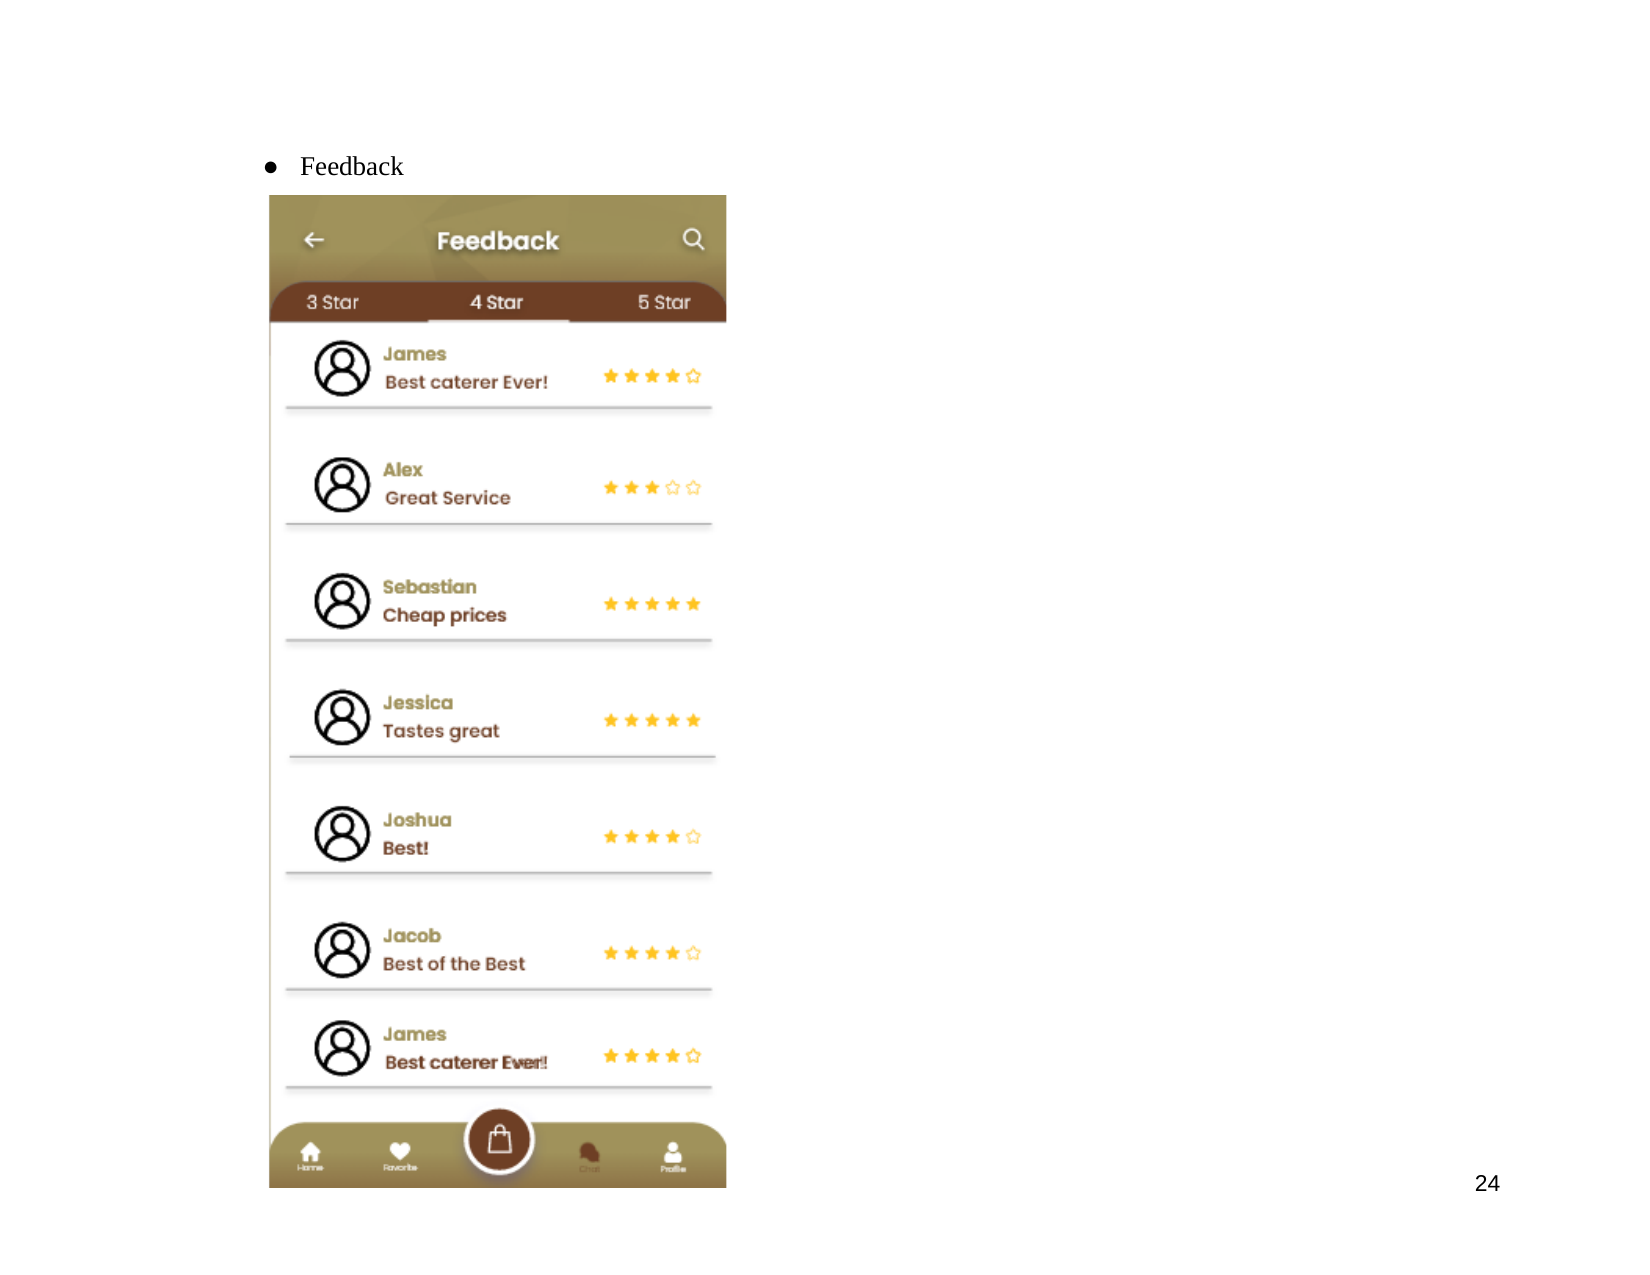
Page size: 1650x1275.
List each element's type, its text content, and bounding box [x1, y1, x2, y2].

list Feedback [262, 150, 1500, 181]
picture [268, 195, 727, 1188]
